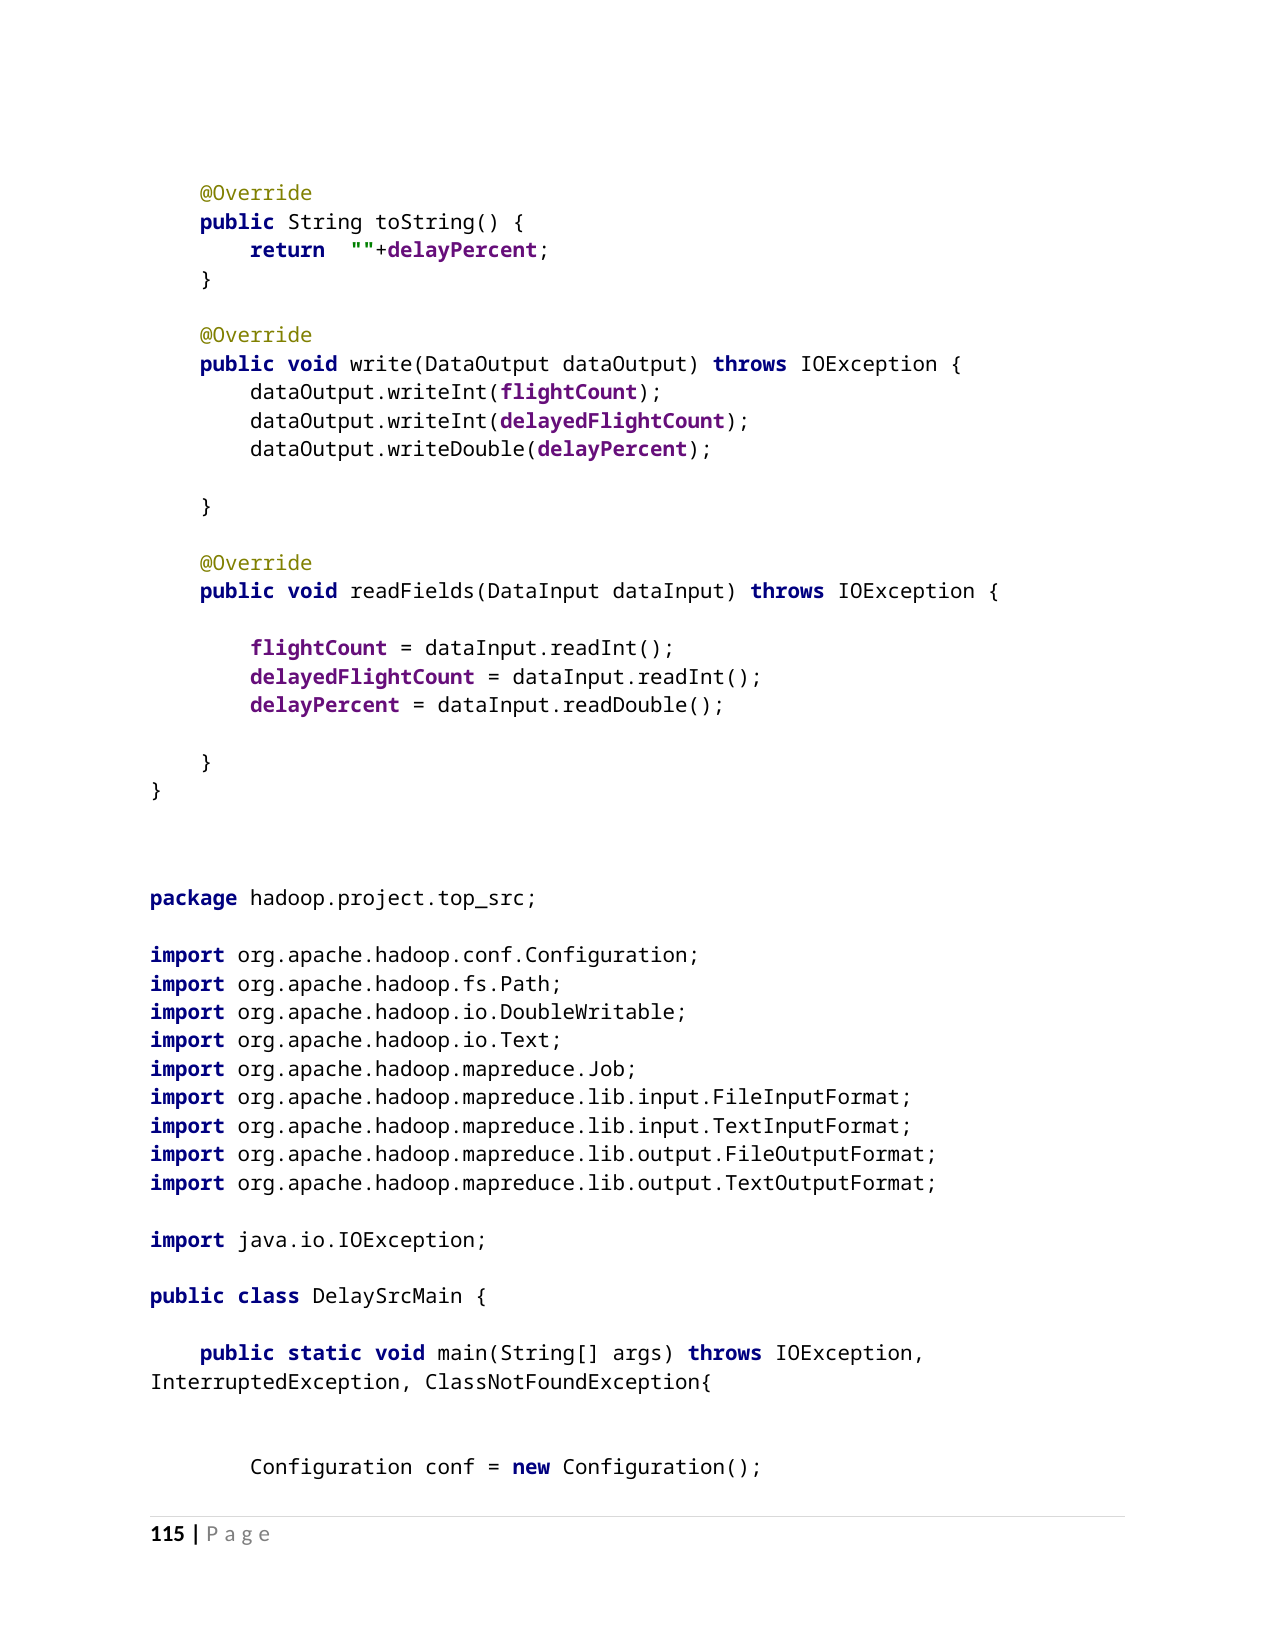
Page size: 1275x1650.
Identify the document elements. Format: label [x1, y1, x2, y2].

text [150, 883, 1125, 1481]
text [150, 150, 1125, 804]
